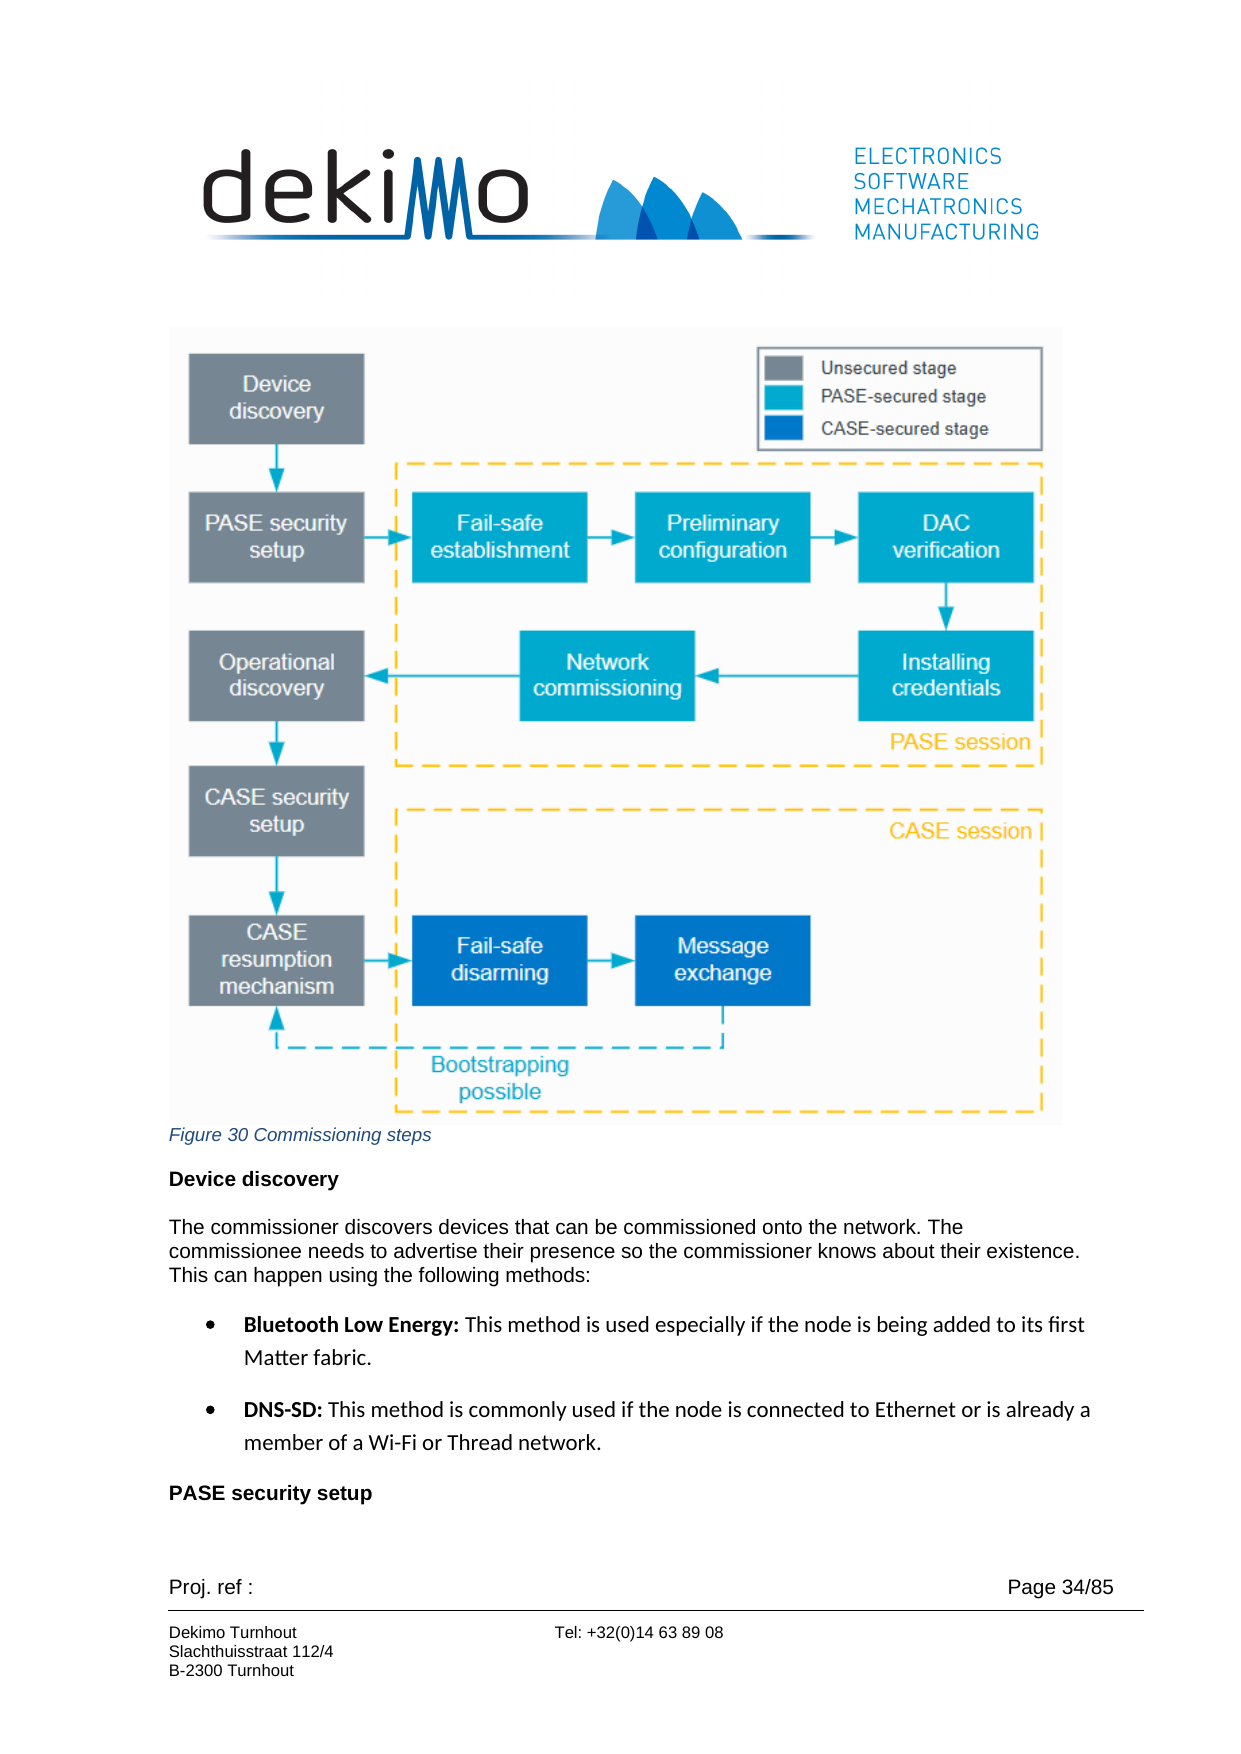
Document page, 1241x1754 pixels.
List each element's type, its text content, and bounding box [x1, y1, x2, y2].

picture [159, 73, 1083, 304]
list Bluetooth Low Energy: This method is used especially if the node is being added to its first Matter fabric. [206, 1310, 1093, 1371]
text Figure 30 Commissioning steps [169, 1124, 1093, 1146]
picture [168, 327, 1063, 1125]
text The commissioner discovers devices that can be commissioned onto the network. The commissionee needs to advertise their presence so the commissioner knows about their existence. This can happen using the following methods: [169, 1214, 1093, 1310]
text Device discovery [169, 1167, 1093, 1191]
list DNS-SD: This method is commonly used if the node is connected to Ethernet or is already a member of a Wi-Fi or Thread network. [206, 1396, 1093, 1456]
text PASE security setup [169, 1481, 1093, 1505]
